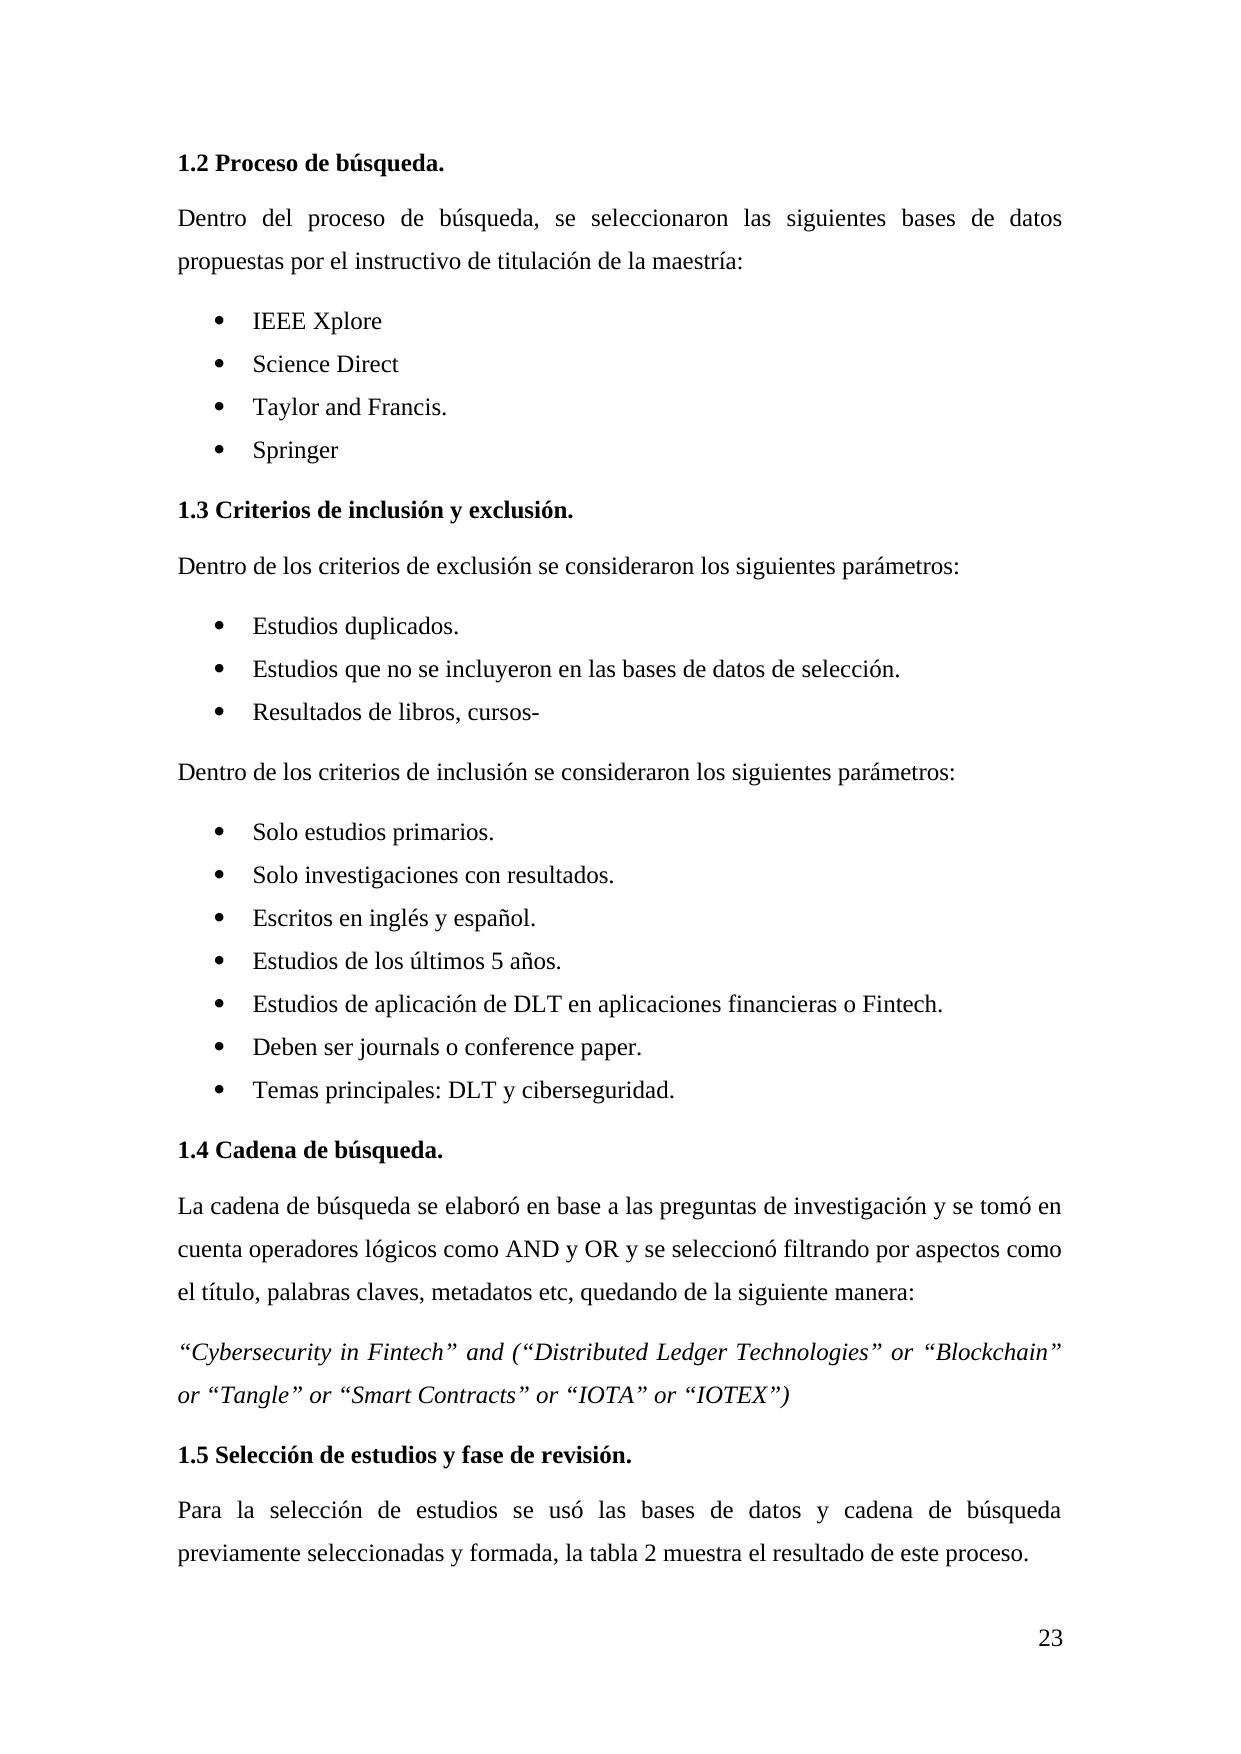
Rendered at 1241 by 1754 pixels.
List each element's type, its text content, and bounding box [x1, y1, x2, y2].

list Escritos en inglés y español. [215, 903, 1063, 932]
text Dentro del proceso de búsqueda, se seleccionaron las siguientes bases de datos propuestas por el instructivo de titulación de la maestría: [177, 203, 1063, 275]
list Deben ser journals o conference paper. [215, 1032, 1063, 1061]
list Taylor and Francis. [215, 392, 1063, 421]
text “Cybersecurity in Fintech” and (“Distributed Ledger Technologies” or “Blockchain” or “Tangle” or “Smart Contracts” or “IOTA” or “IOTEX”) [177, 1337, 1063, 1409]
list IEEE Xplore [215, 306, 1063, 335]
list Criterios de inclusión y exclusión. [177, 495, 1063, 524]
text Dentro de los criterios de inclusión se consideraron los siguientes parámetros: [177, 757, 1063, 786]
text Para la selección de estudios se usó las bases de datos y cadena de búsqueda previamente seleccionadas y formada, la tabla 2 muestra el resultado de este proceso. [177, 1495, 1063, 1567]
text Dentro de los criterios de exclusión se consideraron los siguientes parámetros: [177, 551, 1063, 580]
list Estudios duplicados. [215, 611, 1063, 639]
list Proceso de búsqueda. [177, 148, 1063, 176]
text La cadena de búsqueda se elaboró en base a las preguntas de investigación y se tomó en cuenta operadores lógicos como AND y OR y se seleccionó filtrando por aspectos como el título, palabras claves, metadatos etc, quedando de la siguiente manera: [177, 1191, 1063, 1306]
list Science Direct [215, 349, 1063, 378]
list Resultados de libros, cursos- [215, 697, 1063, 726]
list Estudios de aplicación de DLT en aplicaciones financieras o Fintech. [215, 989, 1063, 1018]
list Cadena de búsqueda. [177, 1135, 1063, 1164]
list Temas principales: DLT y ciberseguridad. [215, 1075, 1063, 1104]
list Solo estudios primarios. [215, 817, 1063, 845]
list Solo investigaciones con resultados. [215, 860, 1063, 888]
list Estudios de los últimos 5 años. [215, 946, 1063, 975]
list Estudios que no se incluyeron en las bases de datos de selección. [215, 654, 1063, 683]
list Selección de estudios y fase de revisión. [177, 1440, 1063, 1468]
list Springer [215, 436, 1063, 464]
